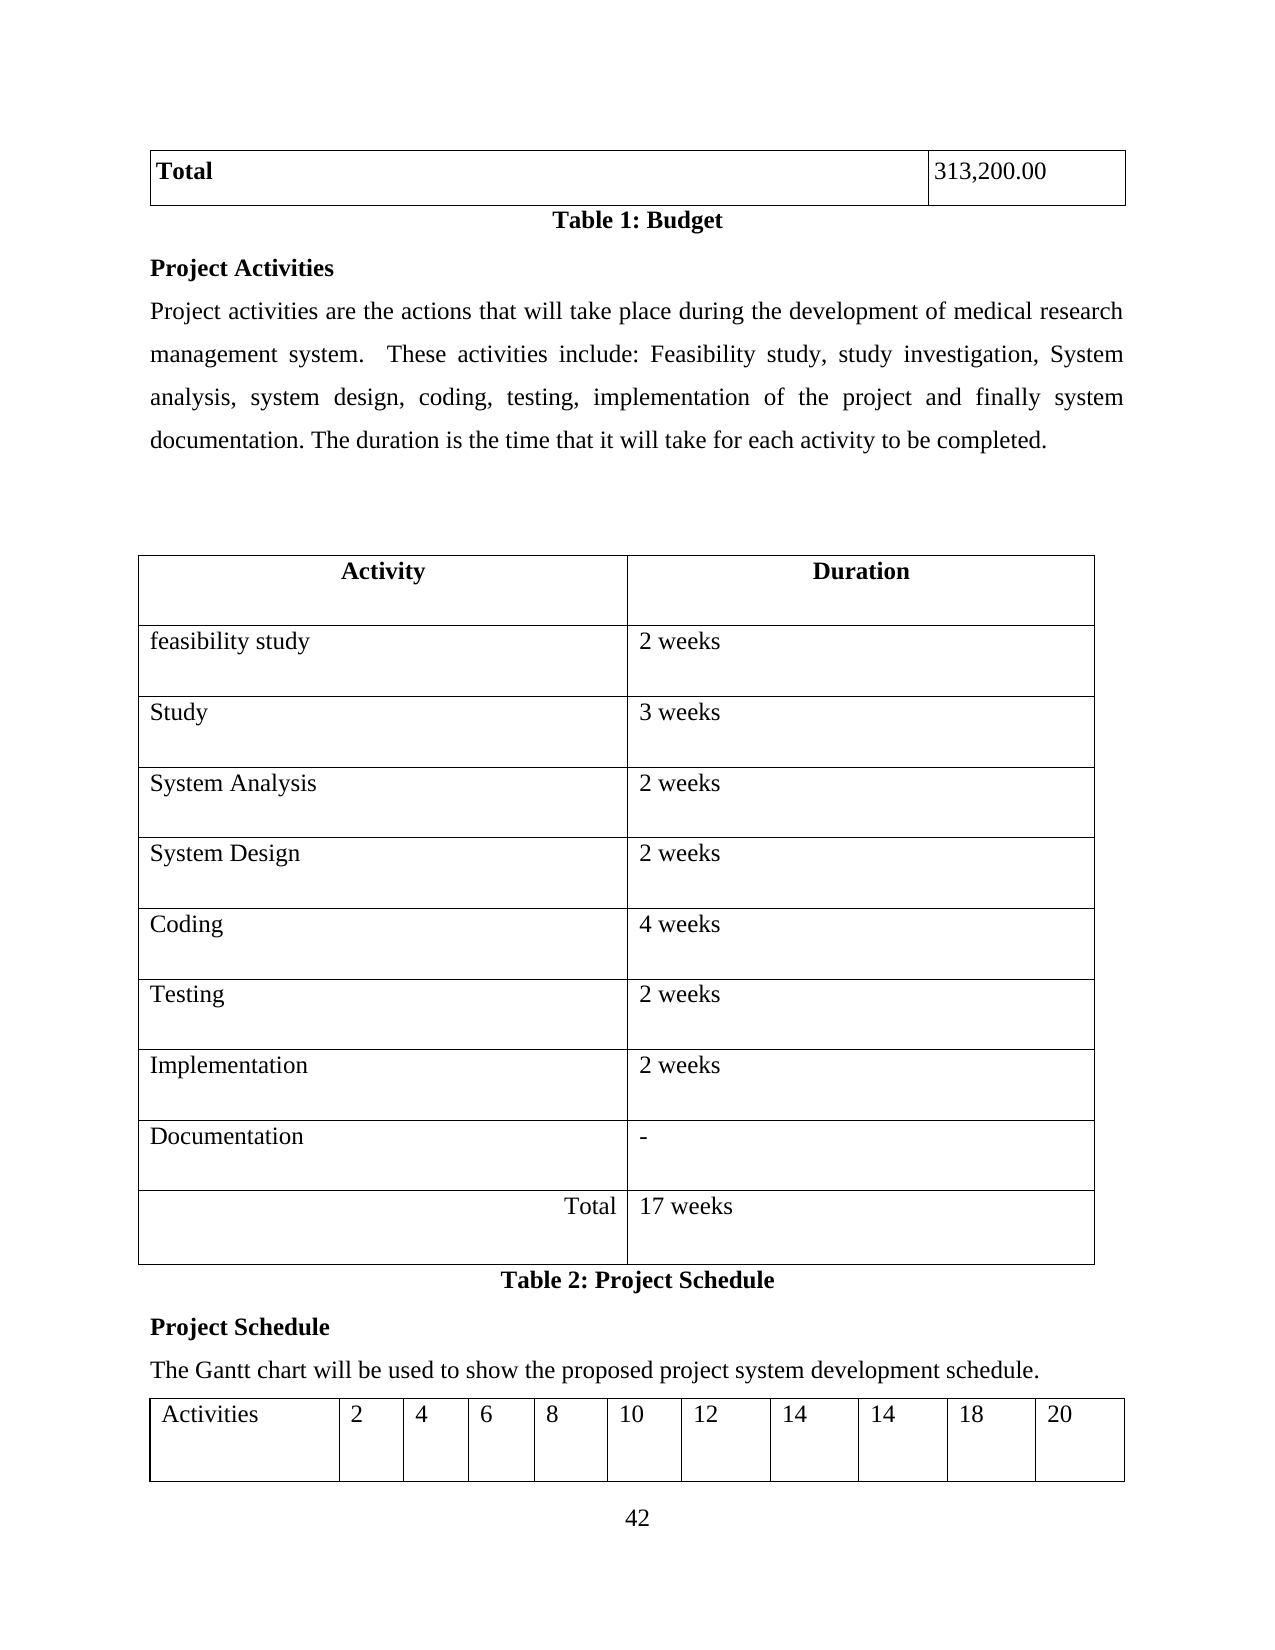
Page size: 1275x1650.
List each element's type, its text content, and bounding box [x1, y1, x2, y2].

table_header Activity [139, 556, 627, 625]
table_header Duration [628, 556, 1094, 625]
text The Gantt chart will be used to show the proposed project system development schedule. [150, 1355, 1125, 1384]
table_cell feasibility study [139, 626, 627, 696]
table_header 10 [608, 1399, 681, 1481]
table_header 14 [771, 1399, 858, 1481]
table_header 18 [948, 1399, 1035, 1481]
table_cell System Design [139, 838, 627, 908]
table_cell 313,200.00 [929, 151, 1125, 205]
table_header 8 [535, 1399, 607, 1481]
table_cell Implementation [139, 1050, 627, 1120]
table_cell 3 weeks [628, 697, 1094, 767]
table_cell Study [139, 697, 627, 767]
table_header 4 [404, 1399, 468, 1481]
text Project activities are the actions that will take place during the development of medical research management system. These activities include: Feasibility study, study investigation, System analysis, system design, coding, testing, implementation of the project and finally system documentation. The duration is the time that it will take for each activity to be completed. [150, 296, 1125, 454]
table_header 2 [340, 1399, 403, 1481]
table_cell Coding [139, 909, 627, 978]
table_cell Total [151, 151, 928, 205]
subtitle Project Activities [150, 253, 1125, 282]
table_cell 2 weeks [628, 980, 1094, 1049]
table_cell Total [139, 1191, 627, 1264]
table_header Activities [151, 1399, 339, 1481]
table_cell Documentation [139, 1121, 627, 1190]
subtitle Project Schedule [150, 1312, 1125, 1341]
table_cell 2 weeks [628, 626, 1094, 696]
table_header 14 [859, 1399, 947, 1481]
table_cell System Analysis [139, 768, 627, 837]
table_header 6 [469, 1399, 534, 1481]
text Table 1: Budget [150, 206, 1125, 234]
text Table 2: Project Schedule [150, 1265, 1125, 1293]
table_cell 2 weeks [628, 768, 1094, 837]
table_cell 17 weeks [628, 1191, 1094, 1264]
table_cell 2 weeks [628, 838, 1094, 908]
table_cell Testing [139, 980, 627, 1049]
table_header 12 [682, 1399, 770, 1481]
table_cell 4 weeks [628, 909, 1094, 978]
table_cell 2 weeks [628, 1050, 1094, 1120]
table_cell - [628, 1121, 1094, 1190]
table_header 20 [1036, 1399, 1124, 1481]
